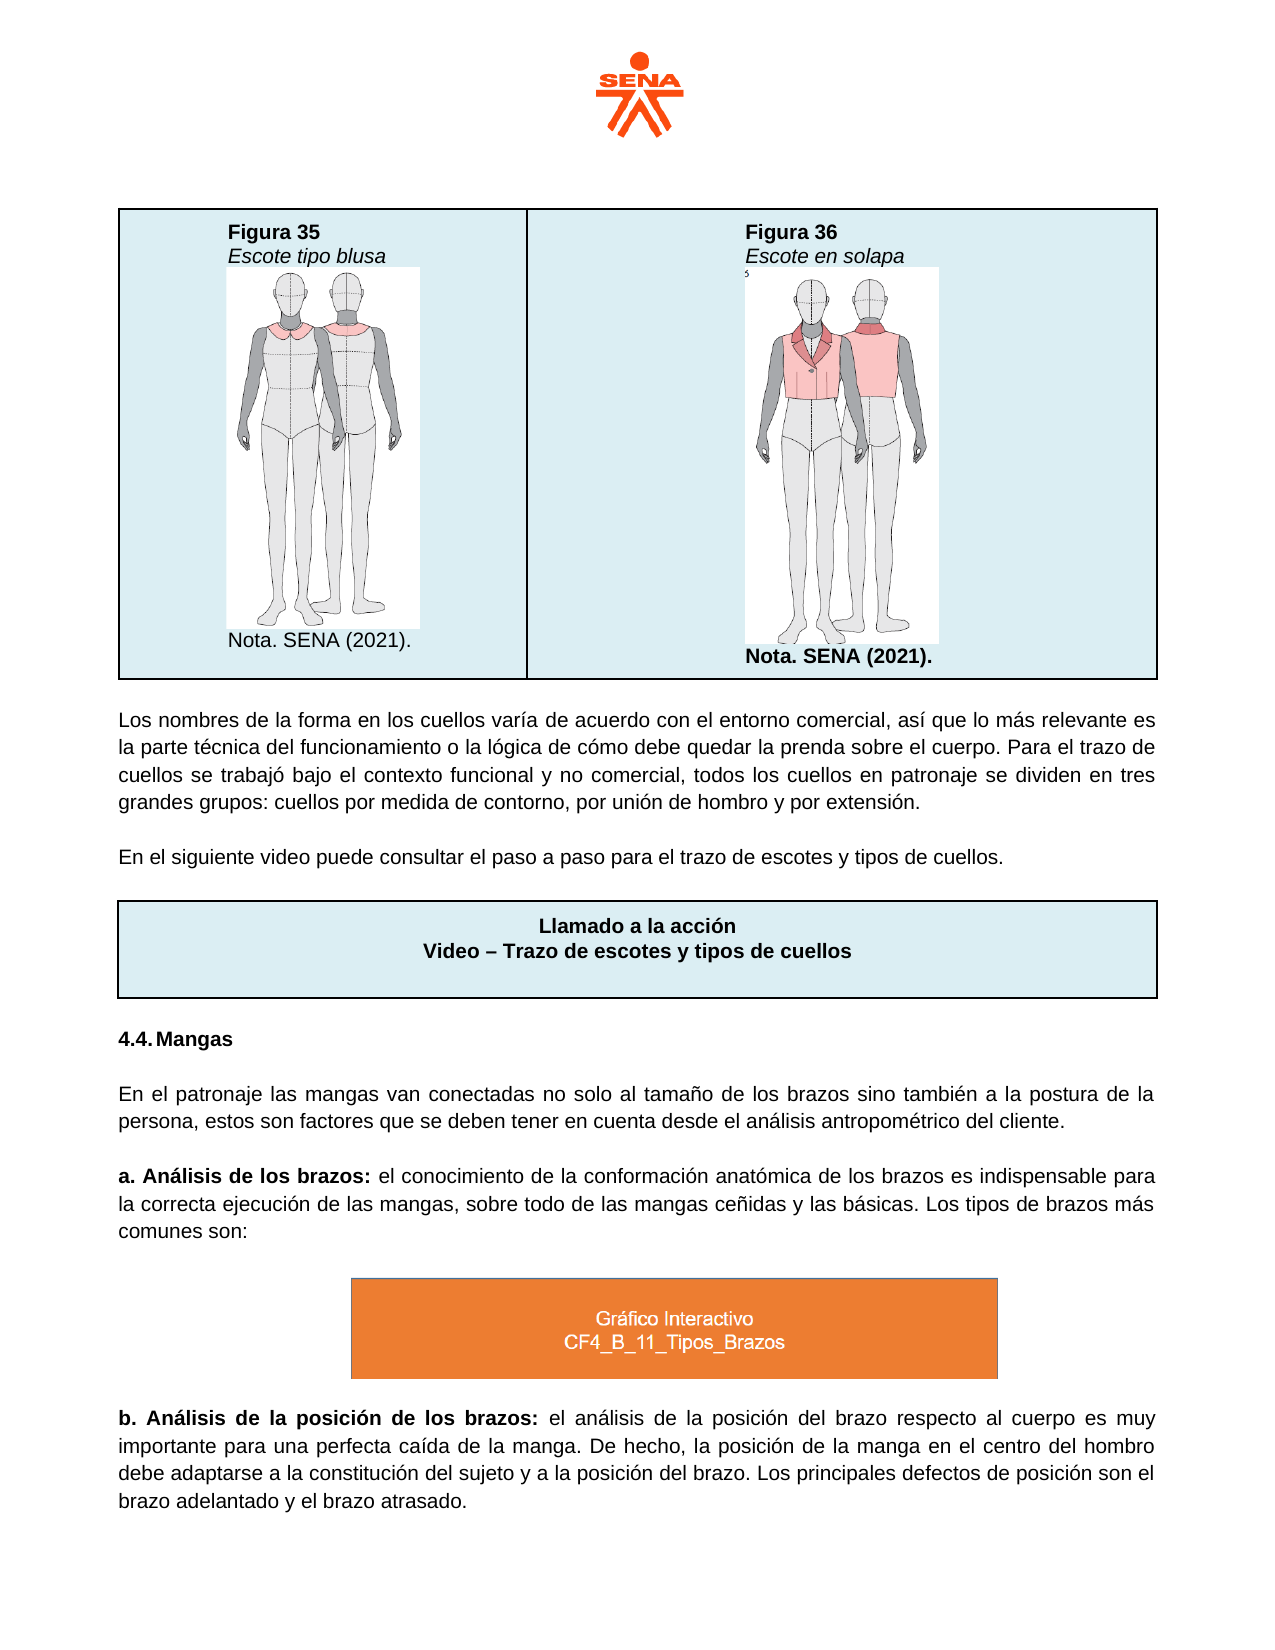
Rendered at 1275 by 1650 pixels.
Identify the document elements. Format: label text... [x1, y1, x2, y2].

picture [351, 1277, 999, 1379]
table_header Figura 35 Escote tipo blusa Nota. SENA (2021). [120, 210, 526, 678]
list Mangas [118, 1027, 1157, 1051]
text a. Análisis de los brazos: el conocimiento de la conformación anatómica de los brazos es indispensable para la correcta ejecución de las mangas, sobre todo de las mangas ceñidas y las básicas. Los tipos de brazos más comunes son: [118, 1164, 1157, 1243]
picture [226, 267, 420, 629]
picture [585, 48, 690, 142]
text b. Análisis de la posición de los brazos: el análisis de la posición del brazo respecto al cuerpo es muy importante para una perfecta caída de la manga. De hecho, la posición de la manga en el centro del hombro debe adaptarse a la constitución del sujeto y a la posición del brazo. Los principales defectos de posición son el brazo adelantado y el brazo atrasado. [118, 1406, 1157, 1512]
text Los nombres de la forma en los cuellos varía de acuerdo con el entorno comercial, así que lo más relevante es la parte técnica del funcionamiento o la lógica de cómo debe quedar la prenda sobre el cuerpo. Para el trazo de cuellos se trabajó bajo el contexto funcional y no comercial, todos los cuellos en patronaje se dividen en tres grandes grupos: cuellos por medida de contorno, por unión de hombro y por extensión. [118, 707, 1157, 814]
table_header Llamado a la acción Video – Trazo de escotes y tipos de cuellos [119, 902, 1156, 997]
text En el patronaje las mangas van conectadas no solo al tamaño de los brazos sino también a la postura de la persona, estos son factores que se deben tener en cuenta desde el análisis antropométrico del cliente. [118, 1082, 1157, 1133]
table_header Figura 36 Escote en solapa Nota. SENA (2021). [528, 210, 1156, 678]
picture [745, 267, 939, 644]
text En el siguiente video puede consultar el paso a paso para el trazo de escotes y tipos de cuellos. [118, 845, 1157, 869]
